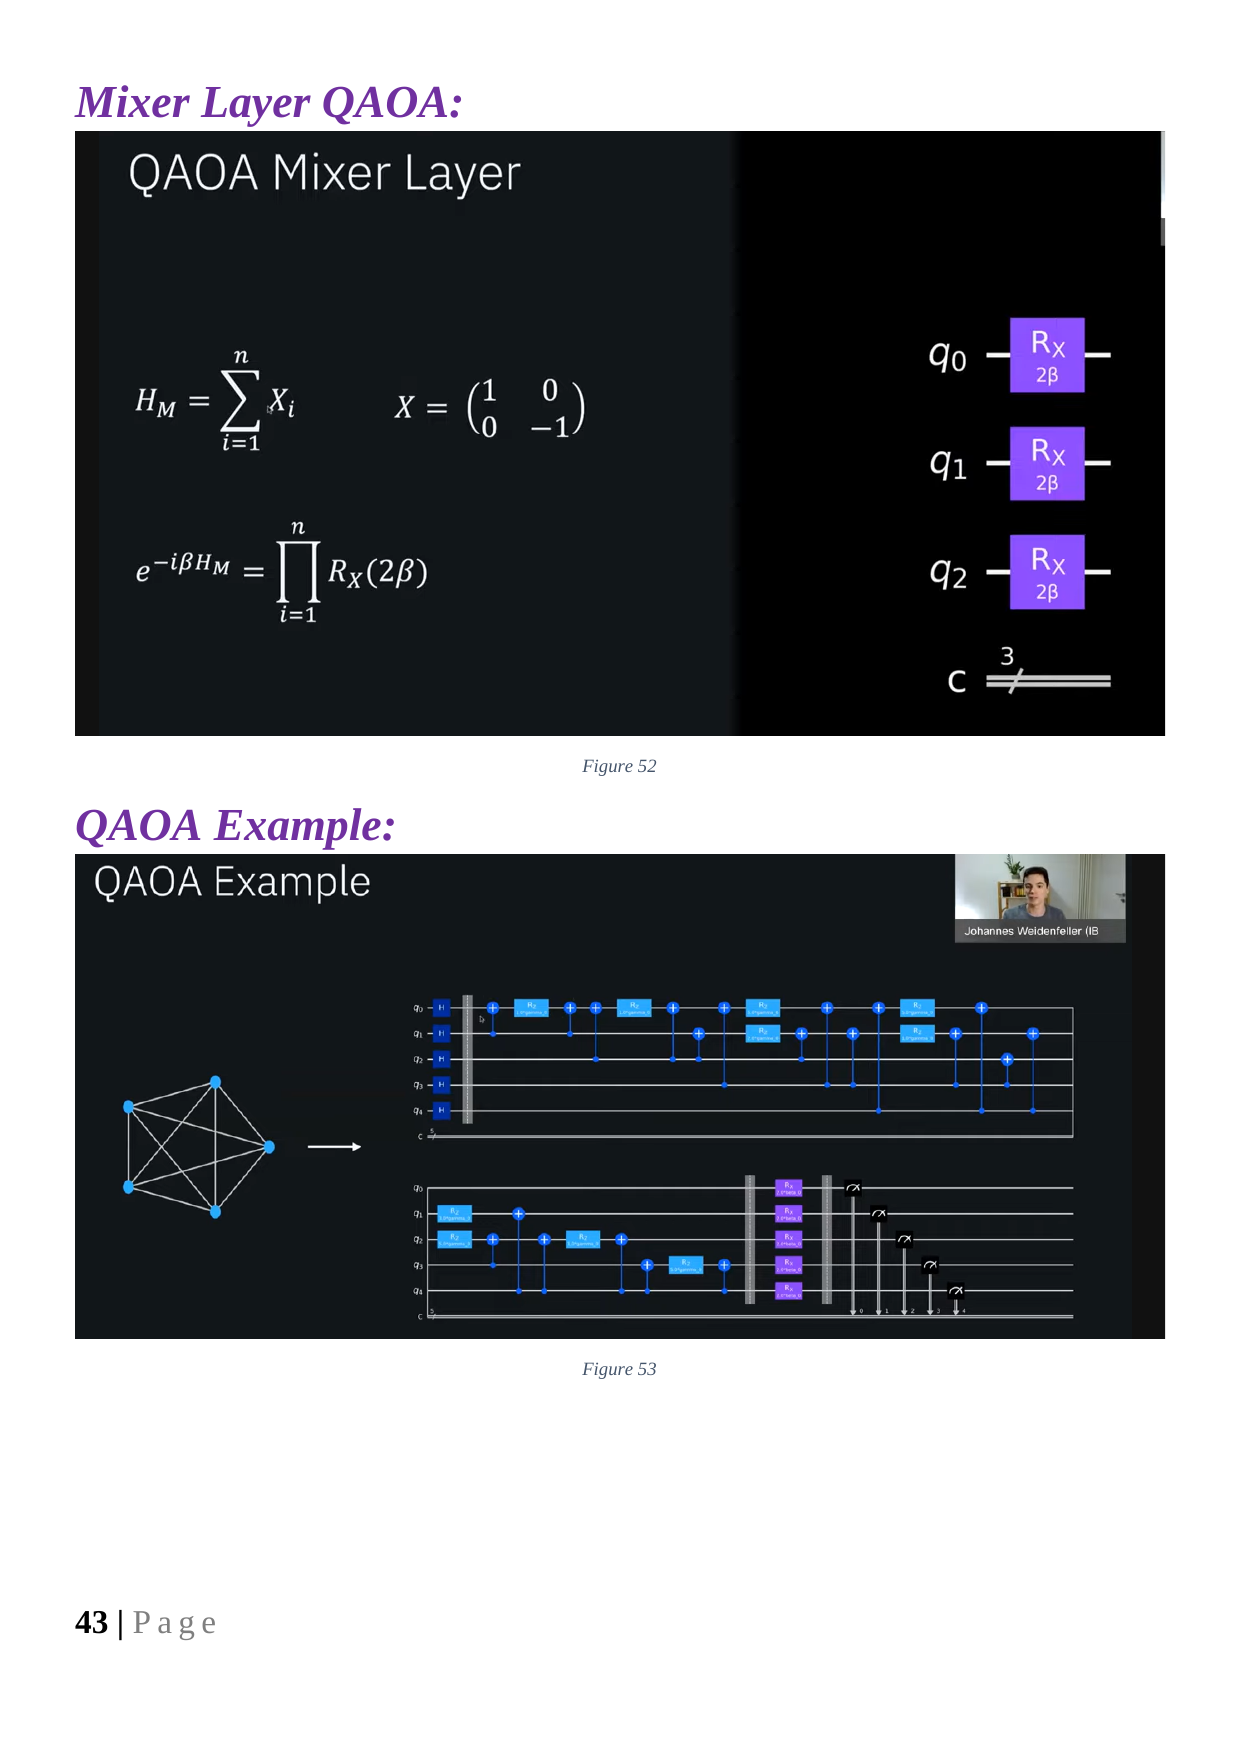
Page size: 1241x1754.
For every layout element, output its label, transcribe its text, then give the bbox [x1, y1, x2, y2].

text Figure 53 [75, 1358, 1165, 1380]
text Figure 52 [75, 755, 1165, 777]
picture [75, 854, 1166, 1339]
picture [75, 131, 1166, 736]
subtitle Mixer Layer QAOA: [75, 75, 1165, 128]
subtitle QAOA Example: [75, 798, 1165, 850]
